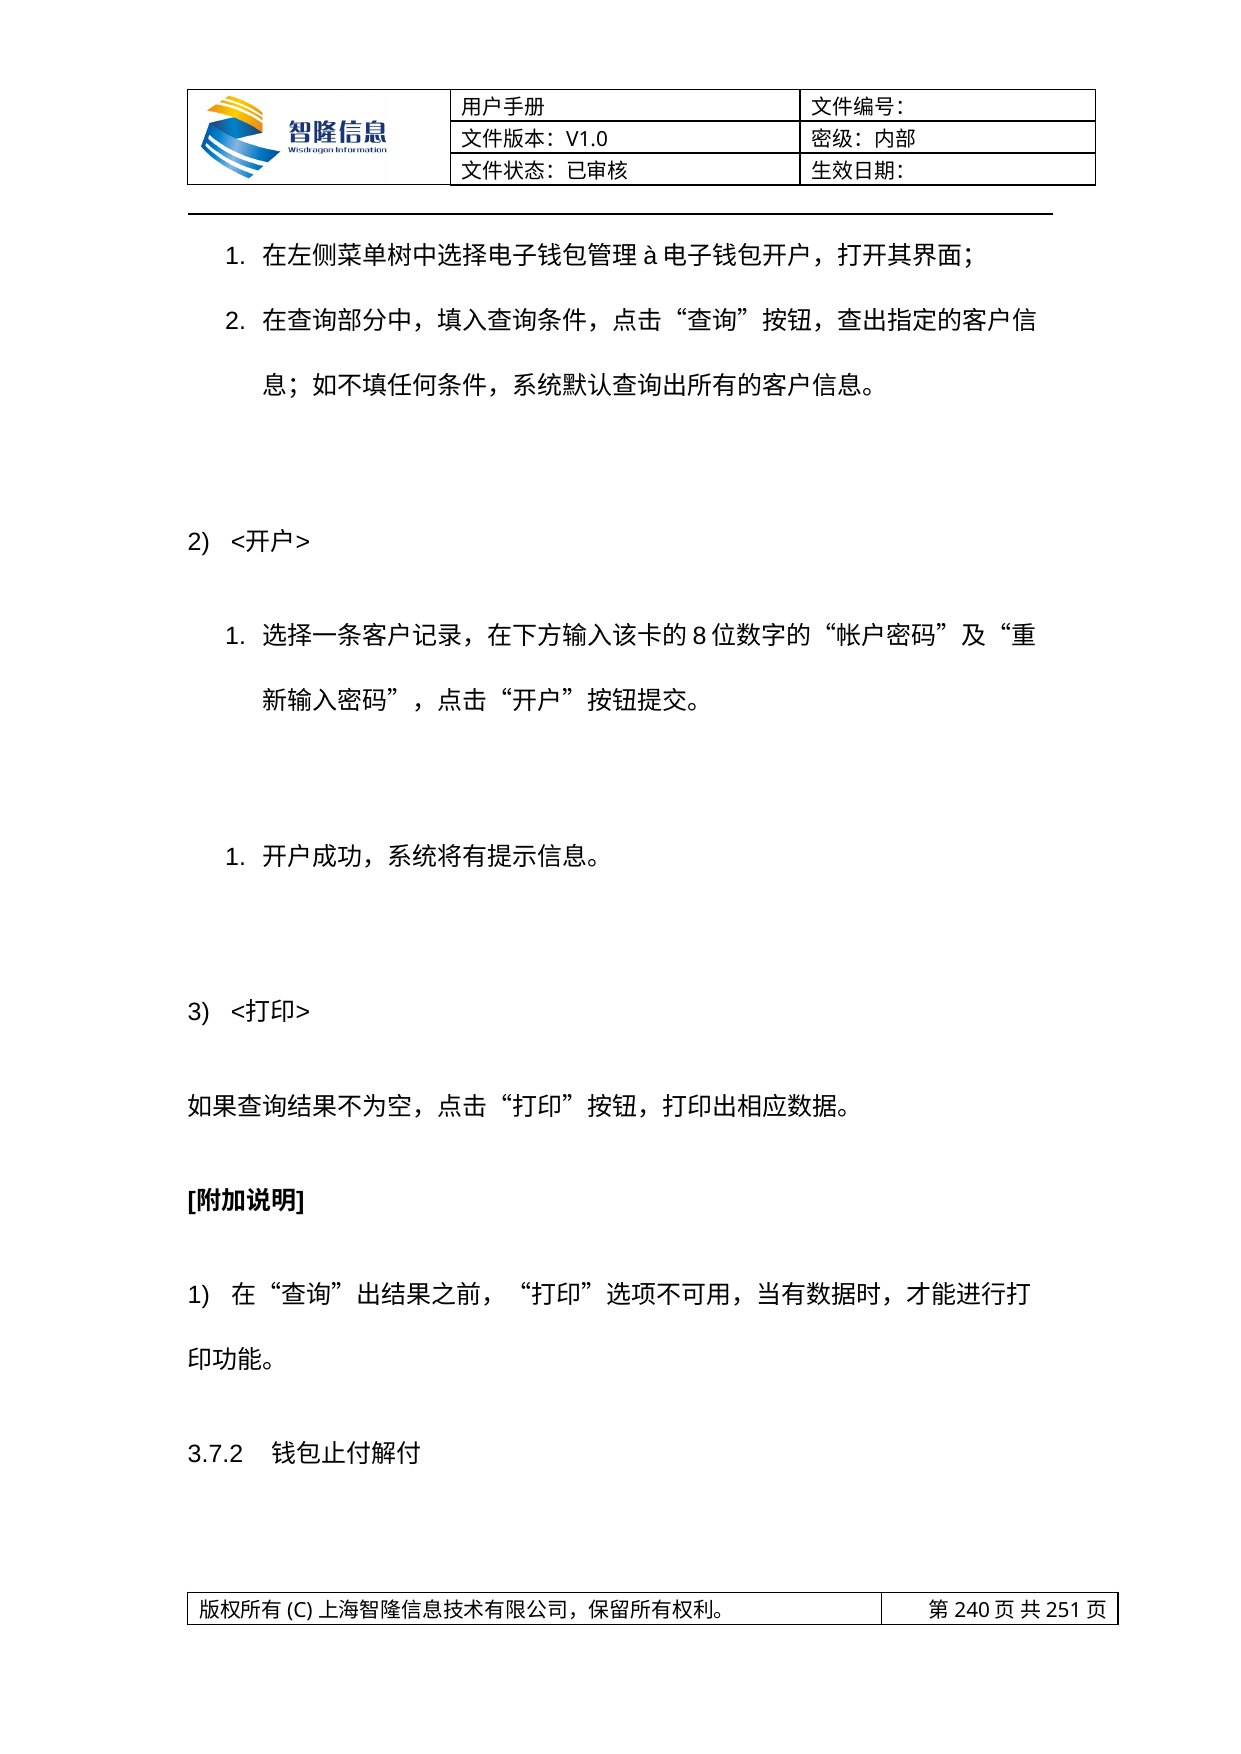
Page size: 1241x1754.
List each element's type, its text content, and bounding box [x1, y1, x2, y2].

text 1) 在“查询”出结果之前，“打印”选项不可用，当有数据时，才能进行打印功能。 [187, 1260, 1053, 1390]
text 3) <打印> [187, 977, 1053, 1042]
list 在左侧菜单树中选择电子钱包管理 à电子钱包开户，打开其界面； [225, 221, 1053, 286]
text [附加说明] [187, 1166, 1053, 1231]
list 开户成功，系统将有提示信息。 [225, 822, 1053, 887]
list 在查询部分中，填入查询条件，点击“查询”按钮，查出指定的客户信息；如不填任何条件，系统默认查询出所有的客户信息。 [225, 286, 1053, 416]
text 2) <开户> [187, 507, 1053, 572]
text 3.7.2 钱包止付解付 [187, 1419, 1053, 1484]
text 如果查询结果不为空，点击“打印”按钮，打印出相应数据。 [187, 1072, 1053, 1137]
picture [198, 91, 388, 183]
list 选择一条客户记录，在下方输入该卡的8位数字的“帐户密码”及“重新输入密码”，点击“开户”按钮提交。 [225, 601, 1053, 731]
